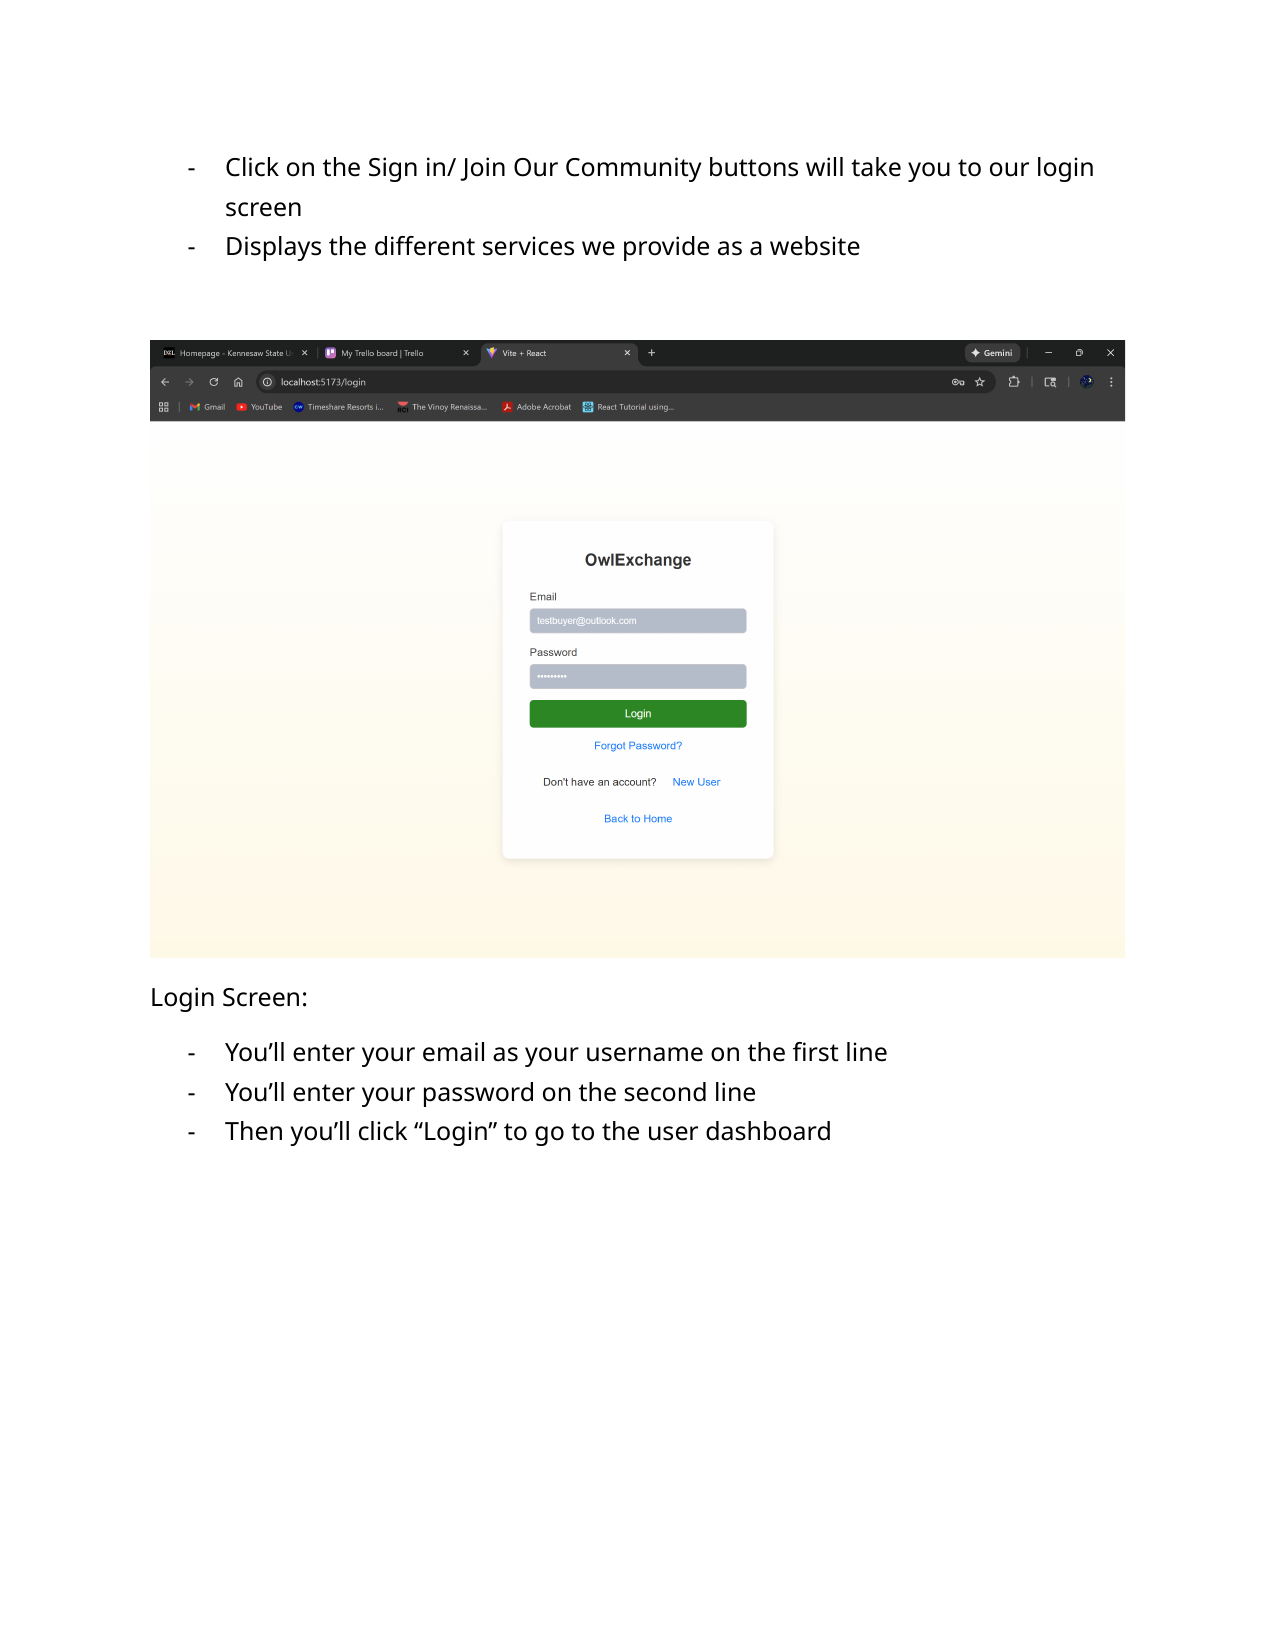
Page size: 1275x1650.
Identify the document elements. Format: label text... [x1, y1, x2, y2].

list Click on the Sign in/ Join Our Community buttons will take you to our login screen [187, 150, 1125, 223]
list You’ll enter your email as your username on the first line [187, 1035, 1125, 1069]
picture [150, 340, 1125, 958]
list You’ll enter your password on the second line [187, 1074, 1125, 1108]
list Displays the different services we provide as a website [187, 228, 1125, 262]
text Login Screen: [150, 979, 1125, 1013]
list Then you’ll click “Login” to go to the user dashboard [187, 1113, 1125, 1147]
